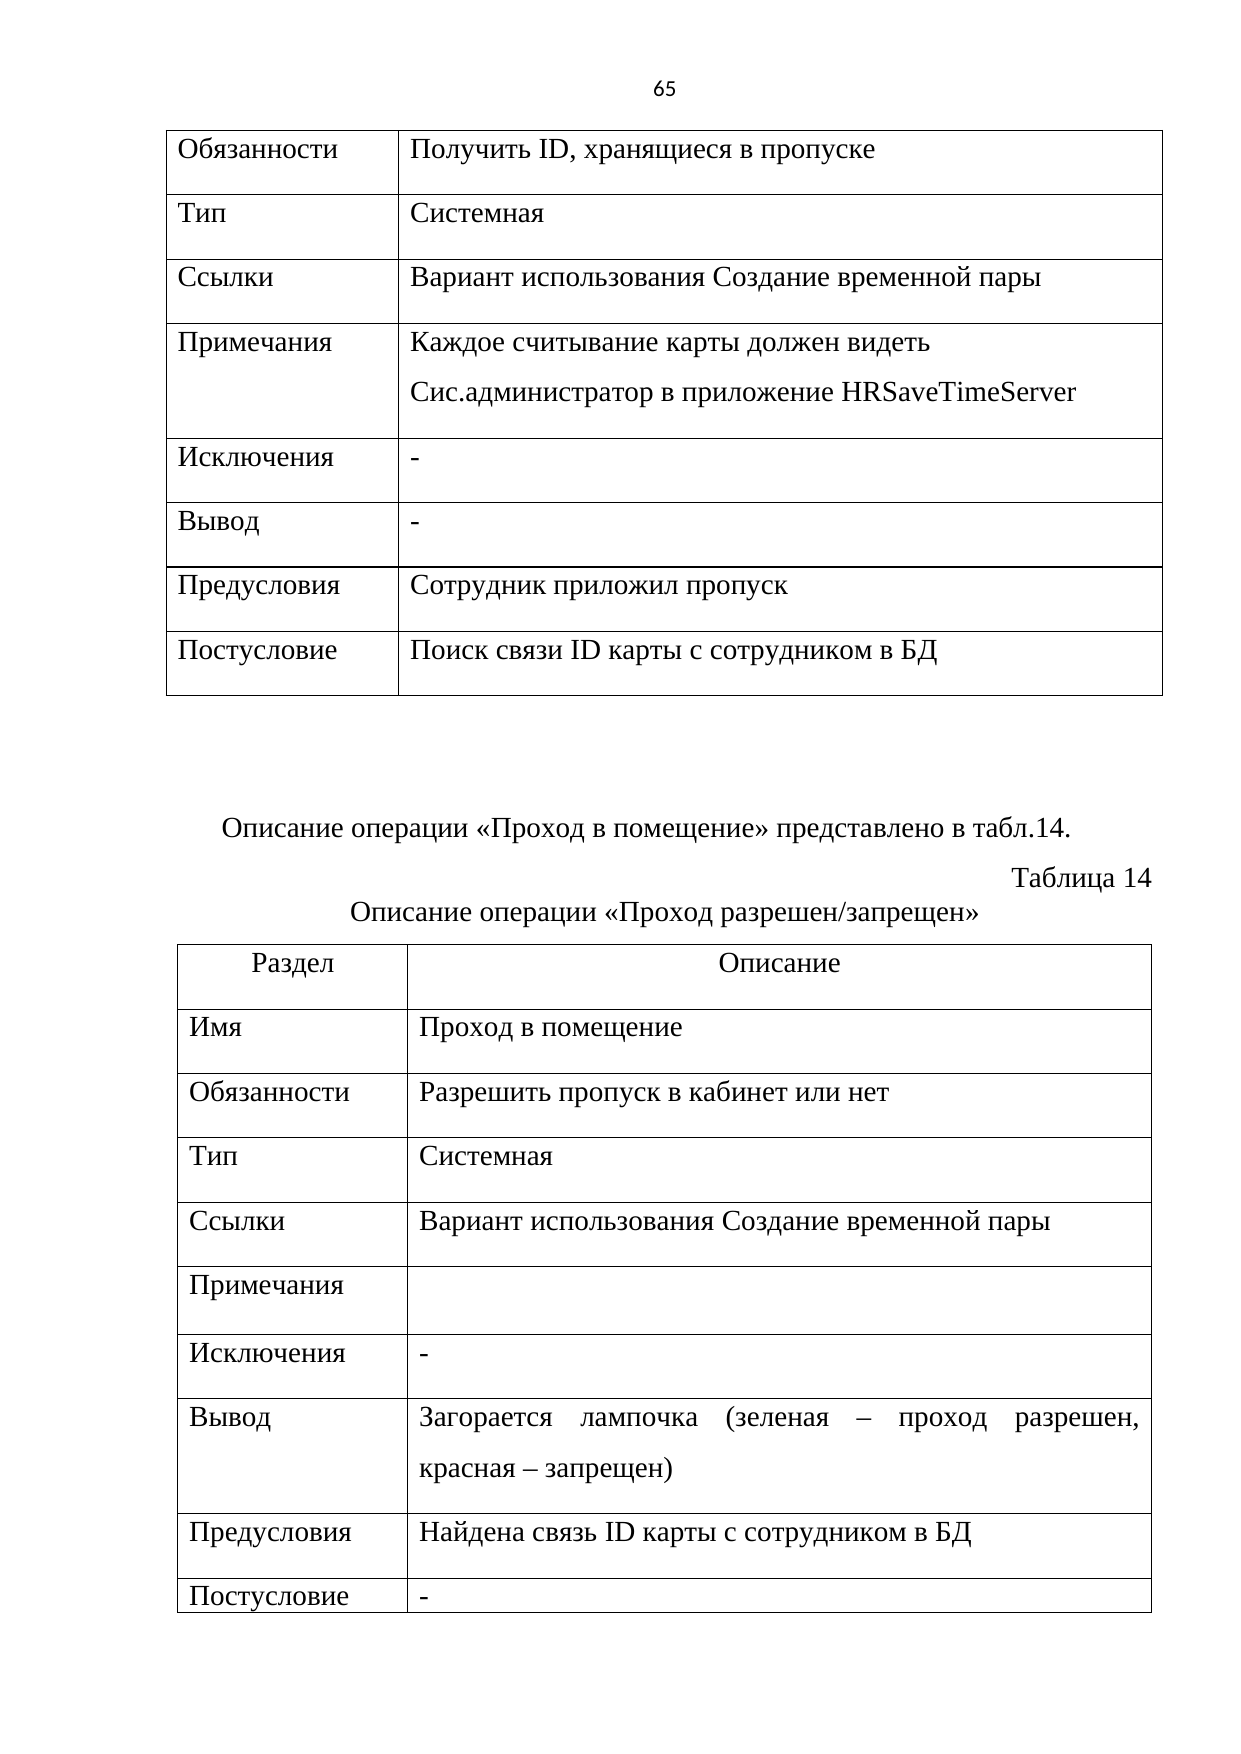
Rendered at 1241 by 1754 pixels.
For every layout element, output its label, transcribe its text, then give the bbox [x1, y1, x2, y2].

table_cell Примечания [178, 1267, 407, 1334]
table_cell Обязанности [167, 131, 398, 194]
table_cell Системная [399, 195, 1162, 258]
table_cell - [408, 1579, 1151, 1612]
table_cell Проход в помещение [408, 1010, 1151, 1073]
table_header Раздел [178, 945, 407, 1008]
table_cell Обязанности [178, 1074, 407, 1137]
table_cell Вывод [167, 503, 398, 566]
table_cell Сотрудник приложил пропуск [399, 568, 1162, 631]
table_cell Найдена связь ID карты с сотрудником в БД [408, 1514, 1151, 1577]
table_cell Имя [178, 1010, 407, 1073]
table_cell Предусловия [167, 568, 398, 631]
table_cell Ссылки [167, 260, 398, 323]
table_cell - [408, 1335, 1151, 1398]
table_cell - [399, 503, 1162, 566]
table_cell Ссылки [178, 1203, 407, 1266]
table_cell Поиск связи ID карты с сотрудником в БД [399, 632, 1162, 695]
table_cell Получить ID, хранящиеся в пропуске [399, 131, 1162, 194]
table_cell Тип [178, 1138, 407, 1202]
table_cell Вывод [178, 1399, 407, 1513]
table_cell Системная [408, 1138, 1151, 1202]
table_cell Каждое считывание карты должен видеть Сис.администратор в приложение HRSaveTimeServer [399, 324, 1162, 438]
table_cell Вариант использования Создание временной пары [408, 1203, 1151, 1266]
table_cell Постусловие [167, 632, 398, 695]
table_cell Примечания [167, 324, 398, 438]
text Описание операции «Проход в помещение» представлено в табл.14. [177, 810, 1152, 843]
table_cell Исключения [167, 439, 398, 502]
text Таблица 14 [177, 860, 1152, 894]
table_cell Исключения [178, 1335, 407, 1398]
table_cell Тип [167, 195, 398, 258]
table_cell Загорается лампочка (зеленая – проход разрешен, красная – запрещен) [408, 1399, 1151, 1513]
table_cell Предусловия [178, 1514, 407, 1577]
table_cell Вариант использования Создание временной пары [399, 260, 1162, 323]
table_cell Постусловие [178, 1579, 407, 1612]
table_header Описание [408, 945, 1151, 1008]
table_cell [408, 1267, 1151, 1334]
table_cell - [399, 439, 1162, 502]
table_cell Разрешить пропуск в кабинет или нет [408, 1074, 1151, 1137]
text Описание операции «Проход разрешен/запрещен» [177, 894, 1152, 927]
